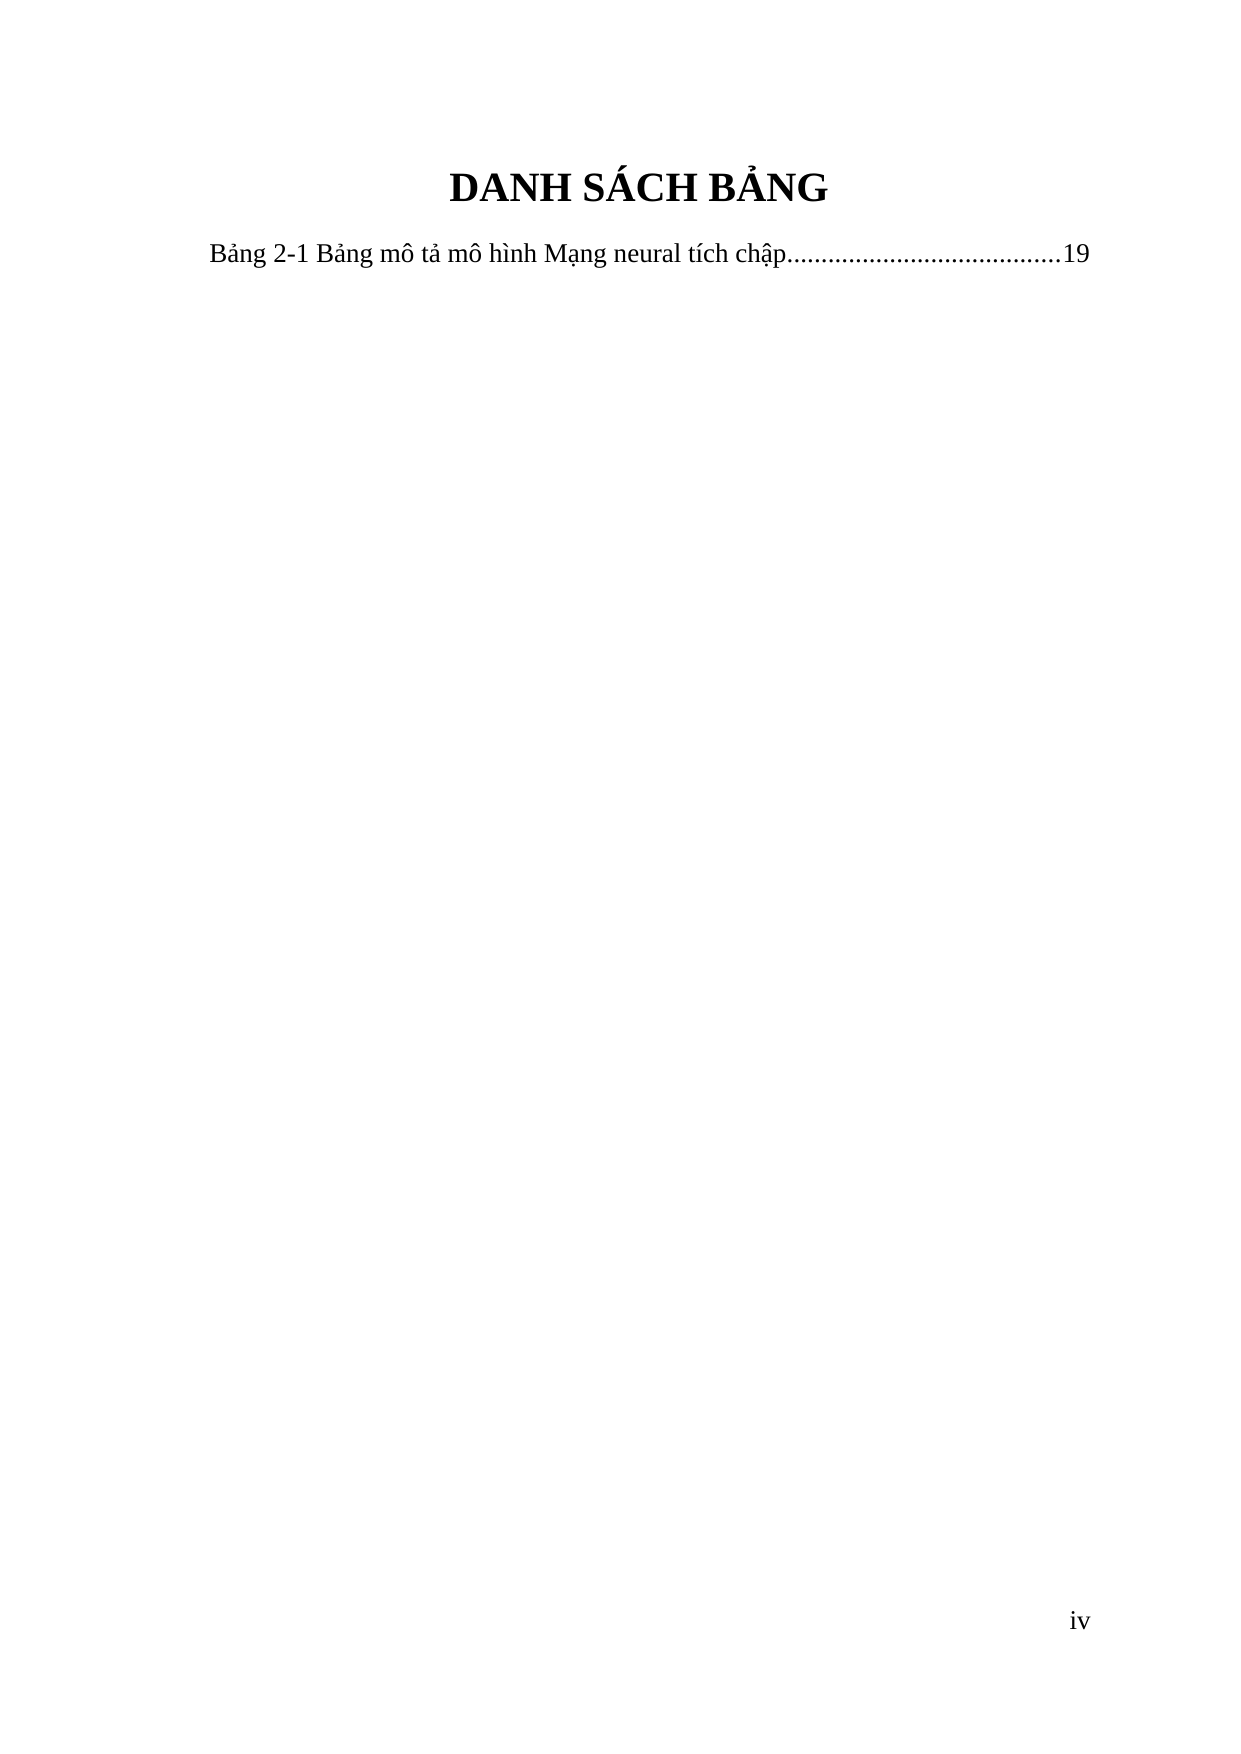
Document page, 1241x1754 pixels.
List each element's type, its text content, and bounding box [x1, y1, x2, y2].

text Bảng 2-1 Bảng mô tả mô hình Mạng neural tích chập 19 [150, 237, 1090, 268]
subtitle DANH SÁCH BẢNG [187, 162, 1090, 210]
